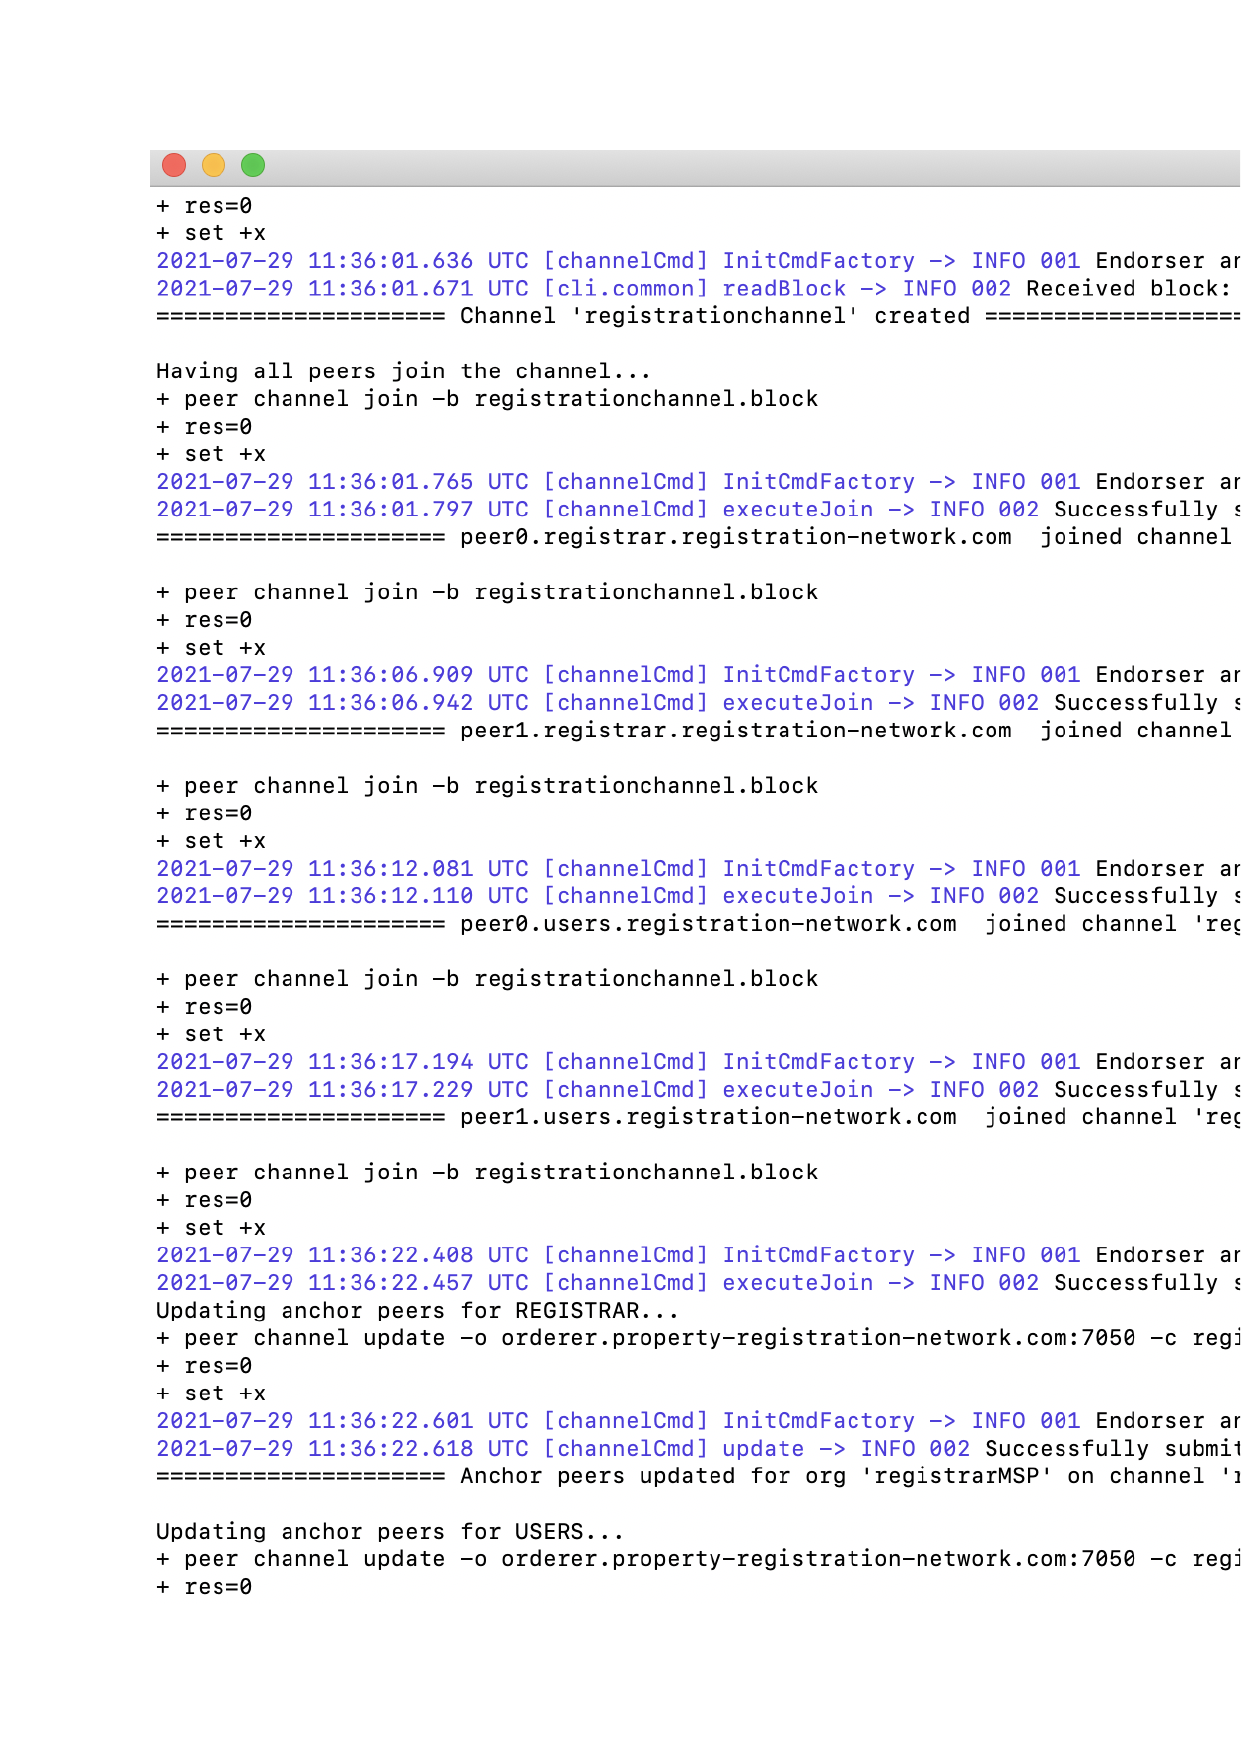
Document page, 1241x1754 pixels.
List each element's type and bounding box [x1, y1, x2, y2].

picture [150, 150, 1241, 1604]
